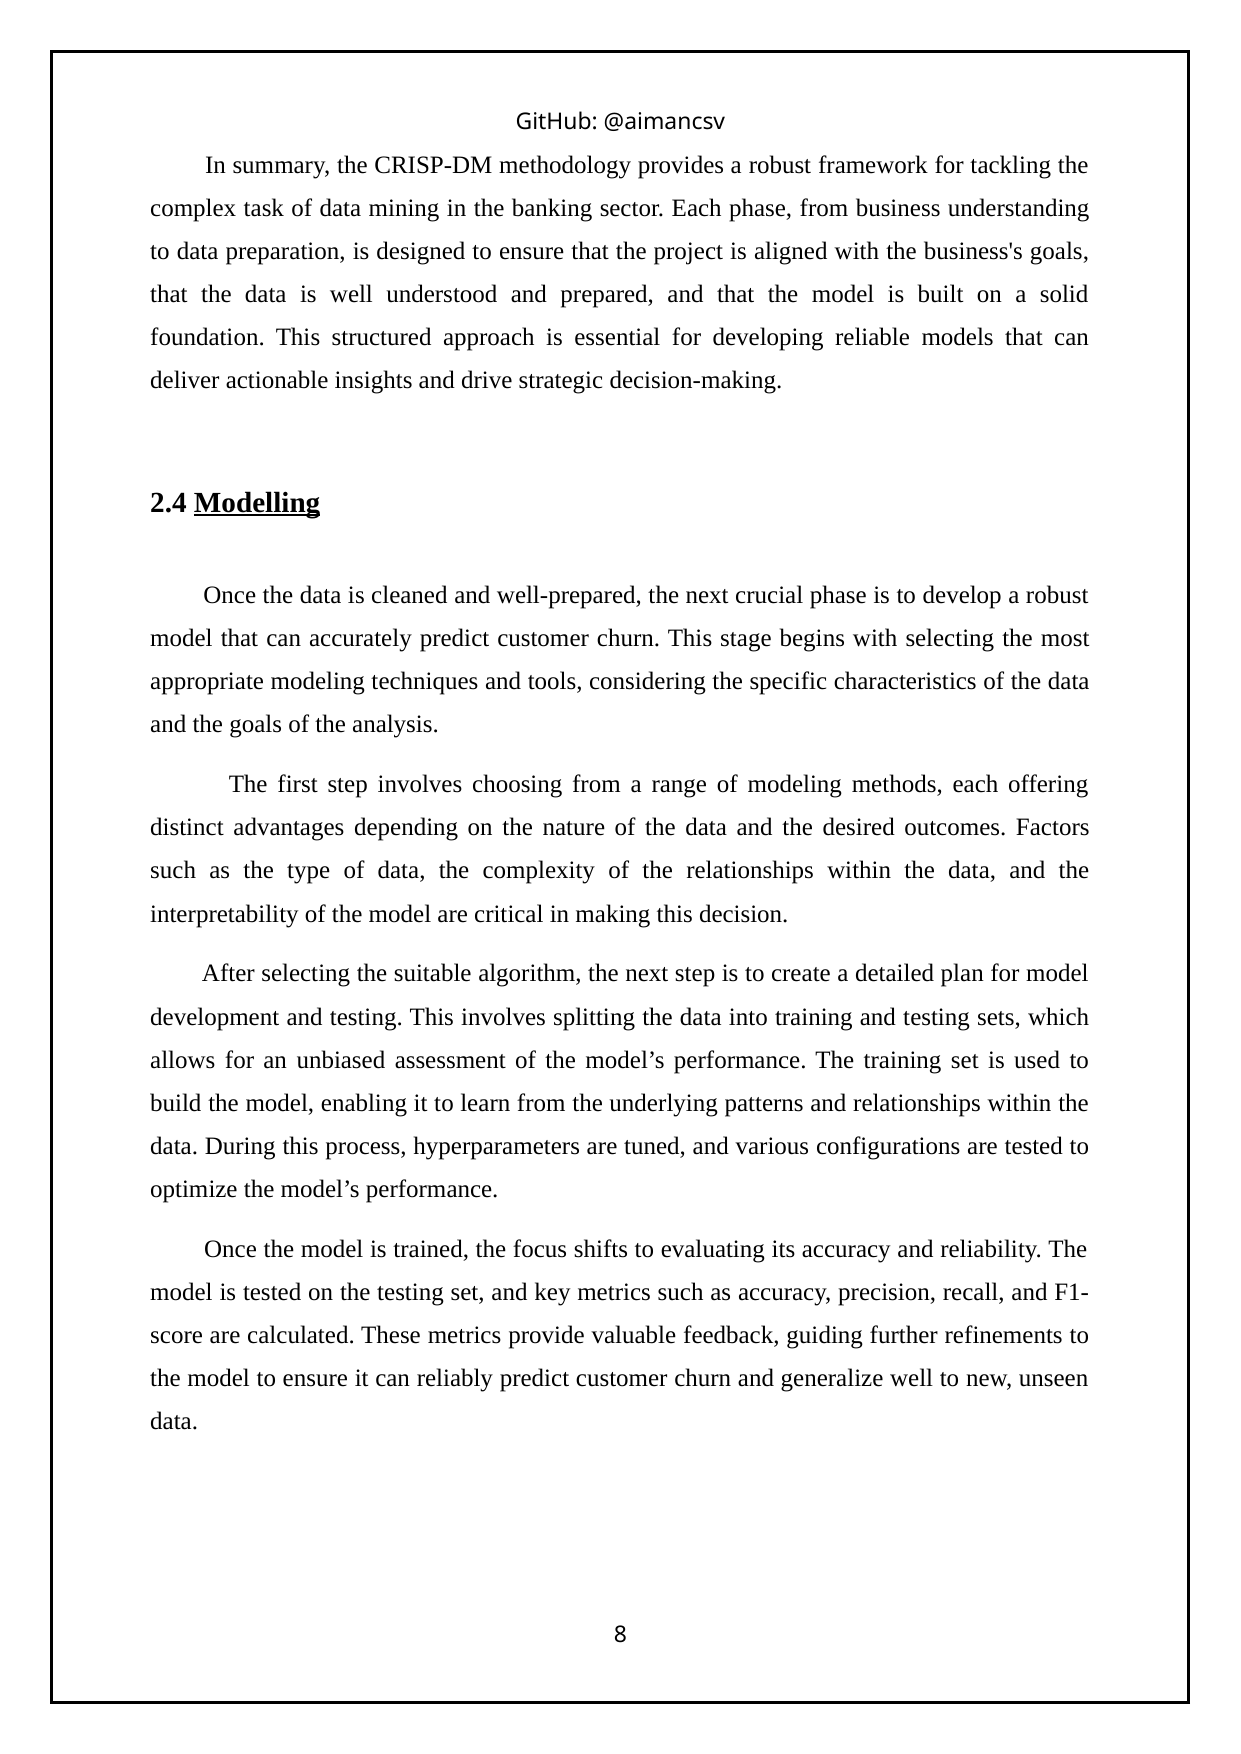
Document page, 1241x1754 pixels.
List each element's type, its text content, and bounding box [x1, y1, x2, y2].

subtitle 2.4 Modelling [150, 485, 1090, 519]
text Once the model is trained, the focus shifts to evaluating its accuracy and reliability. The model is tested on the testing set, and key metrics such as accuracy, precision, recall, and F1-score are calculated. These metrics provide valuable feedback, guiding further refinements to the model to ensure it can reliably predict customer churn and generalize well to new, unseen data. [150, 1234, 1090, 1435]
text After selecting the suitable algorithm, the next step is to create a detailed plan for model development and testing. This involves splitting the data into training and testing sets, which allows for an unbiased assessment of the model’s performance. The training set is used to build the model, enabling it to learn from the underlying patterns and relationships within the data. During this process, hyperparameters are tuned, and various configurations are tested to optimize the model’s performance. [150, 958, 1090, 1203]
text In summary, the CRISP-DM methodology provides a robust framework for tackling the complex task of data mining in the banking sector. Each phase, from business understanding to data preparation, is designed to ensure that the project is aligned with the business's goals, that the data is well understood and prepared, and that the model is built on a solid foundation. This structured approach is essential for developing reliable models that can deliver actionable insights and drive strategic decision-making. [150, 150, 1090, 394]
text Once the data is cleaned and well-prepared, the next crucial phase is to develop a robust model that can accurately predict customer churn. This stage begins with selecting the most appropriate modeling techniques and tools, considering the specific characteristics of the data and the goals of the analysis. [150, 580, 1090, 738]
text The first step involves choosing from a range of modeling methods, each offering distinct advantages depending on the nature of the data and the desired outcomes. Factors such as the type of data, the complexity of the relationships within the data, and the interpretability of the model are critical in making this decision. [150, 769, 1090, 927]
